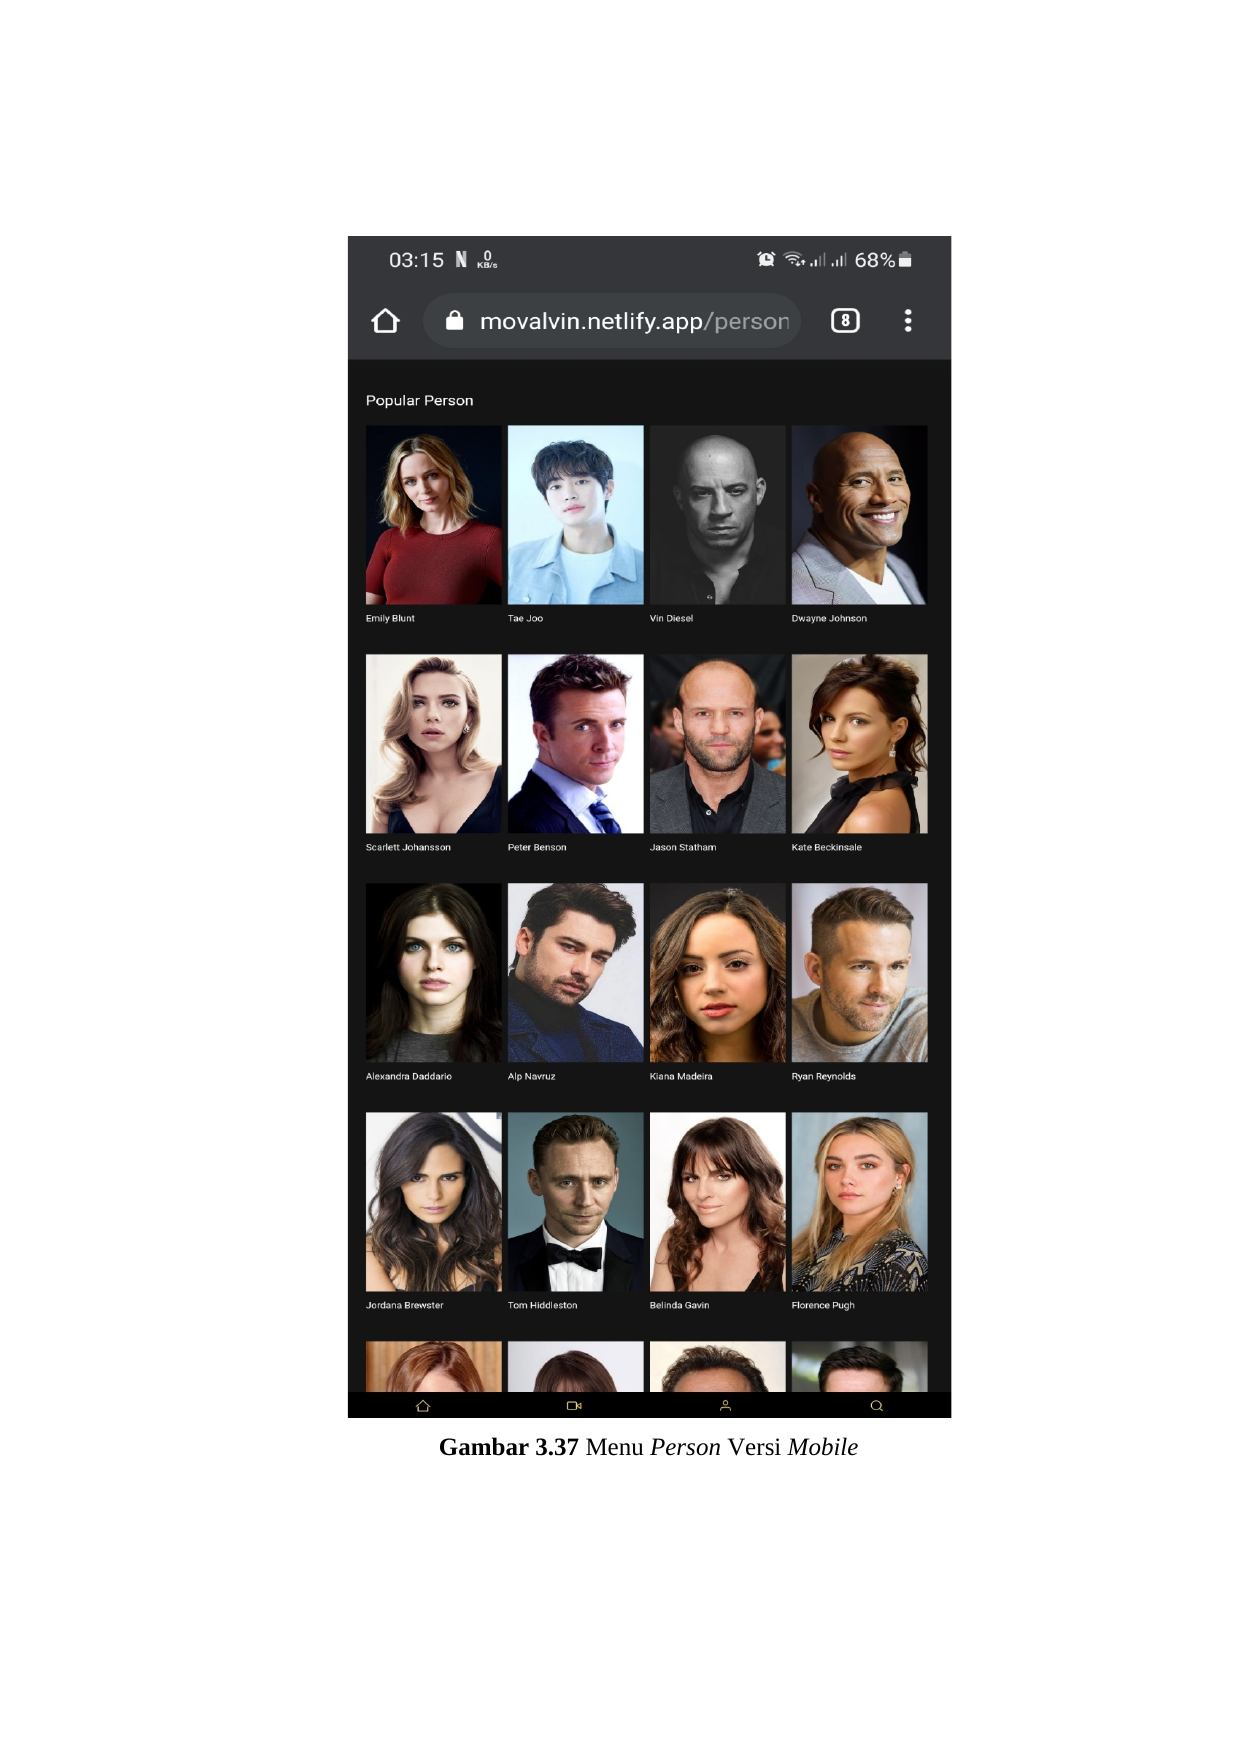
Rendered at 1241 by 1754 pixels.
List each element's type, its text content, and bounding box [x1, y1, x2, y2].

picture [347, 236, 952, 1418]
list Gambar 3.37 Menu Person Versi Mobile [236, 1432, 1063, 1461]
